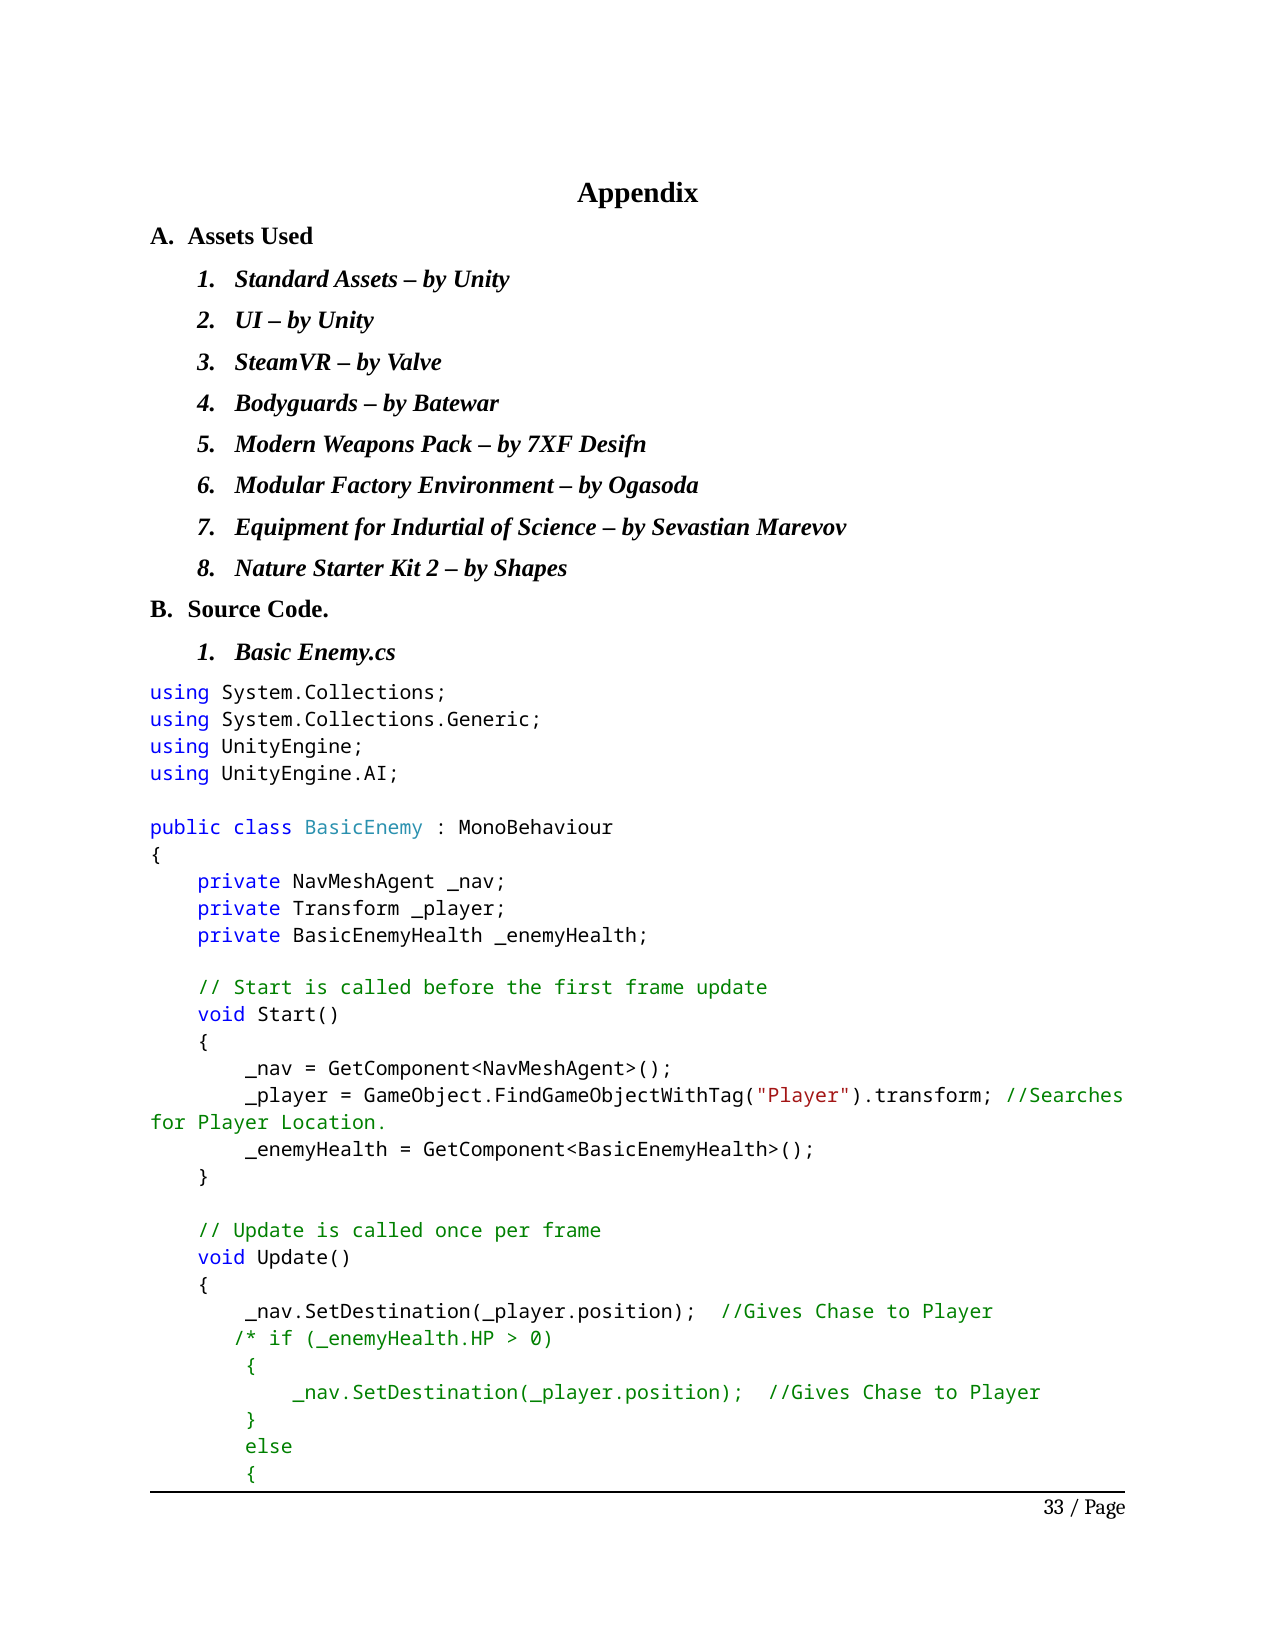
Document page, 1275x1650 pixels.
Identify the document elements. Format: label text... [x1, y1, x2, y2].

text { [150, 1270, 1125, 1297]
list Basic Enemy.cs [197, 637, 1125, 666]
text // Start is called before the first frame update [150, 973, 1125, 1001]
text _player = GameObject.FindGameObjectWithTag("Player").transform; //Searches for Player Location. [150, 1081, 1125, 1135]
text { [150, 1459, 1125, 1486]
text _nav.SetDestination(_player.position); //Gives Chase to Player [150, 1297, 1125, 1324]
text Appendix [150, 175, 1125, 208]
text using UnityEngine; [150, 732, 1125, 759]
text else [150, 1432, 1125, 1459]
text } [150, 1162, 1125, 1189]
text { [150, 840, 1125, 867]
text SteamVR – by Valve [197, 347, 1125, 375]
text UI – by Unity [197, 305, 1125, 334]
text _nav.SetDestination(_player.position); //Gives Chase to Player [150, 1378, 1125, 1405]
text Nature Starter Kit 2 – by Shapes [197, 553, 1125, 582]
text Equipment for Indurtial of Science – by Sevastian Marevov [197, 512, 1125, 540]
text public class BasicEnemy : MonoBehaviour [150, 813, 1125, 840]
text private BasicEnemyHealth _enemyHealth; [150, 921, 1125, 948]
text Source Code. [150, 594, 1125, 623]
text using System.Collections; [150, 678, 1125, 706]
text _enemyHealth = GetComponent<BasicEnemyHealth>(); [150, 1135, 1125, 1162]
text { [150, 1027, 1125, 1054]
text private NavMeshAgent _nav; [150, 867, 1125, 894]
text Standard Assets – by Unity [197, 264, 1125, 293]
text _nav = GetComponent<NavMeshAgent>(); [150, 1054, 1125, 1081]
text Modular Factory Environment – by Ogasoda [197, 470, 1125, 499]
text void Update() [150, 1243, 1125, 1270]
text { [150, 1351, 1125, 1378]
text Bodyguards – by Batewar [197, 388, 1125, 417]
text using System.Collections.Generic; [150, 706, 1125, 732]
text /* if (_enemyHealth.HP > 0) [150, 1324, 1125, 1351]
text } [150, 1405, 1125, 1432]
text void Start() [150, 1001, 1125, 1027]
text using UnityEngine.AI; [150, 759, 1125, 786]
text Assets Used [150, 221, 1125, 250]
text // Update is called once per frame [150, 1216, 1125, 1243]
text Modern Weapons Pack – by 7XF Desifn [197, 429, 1125, 458]
text private Transform _player; [150, 894, 1125, 921]
